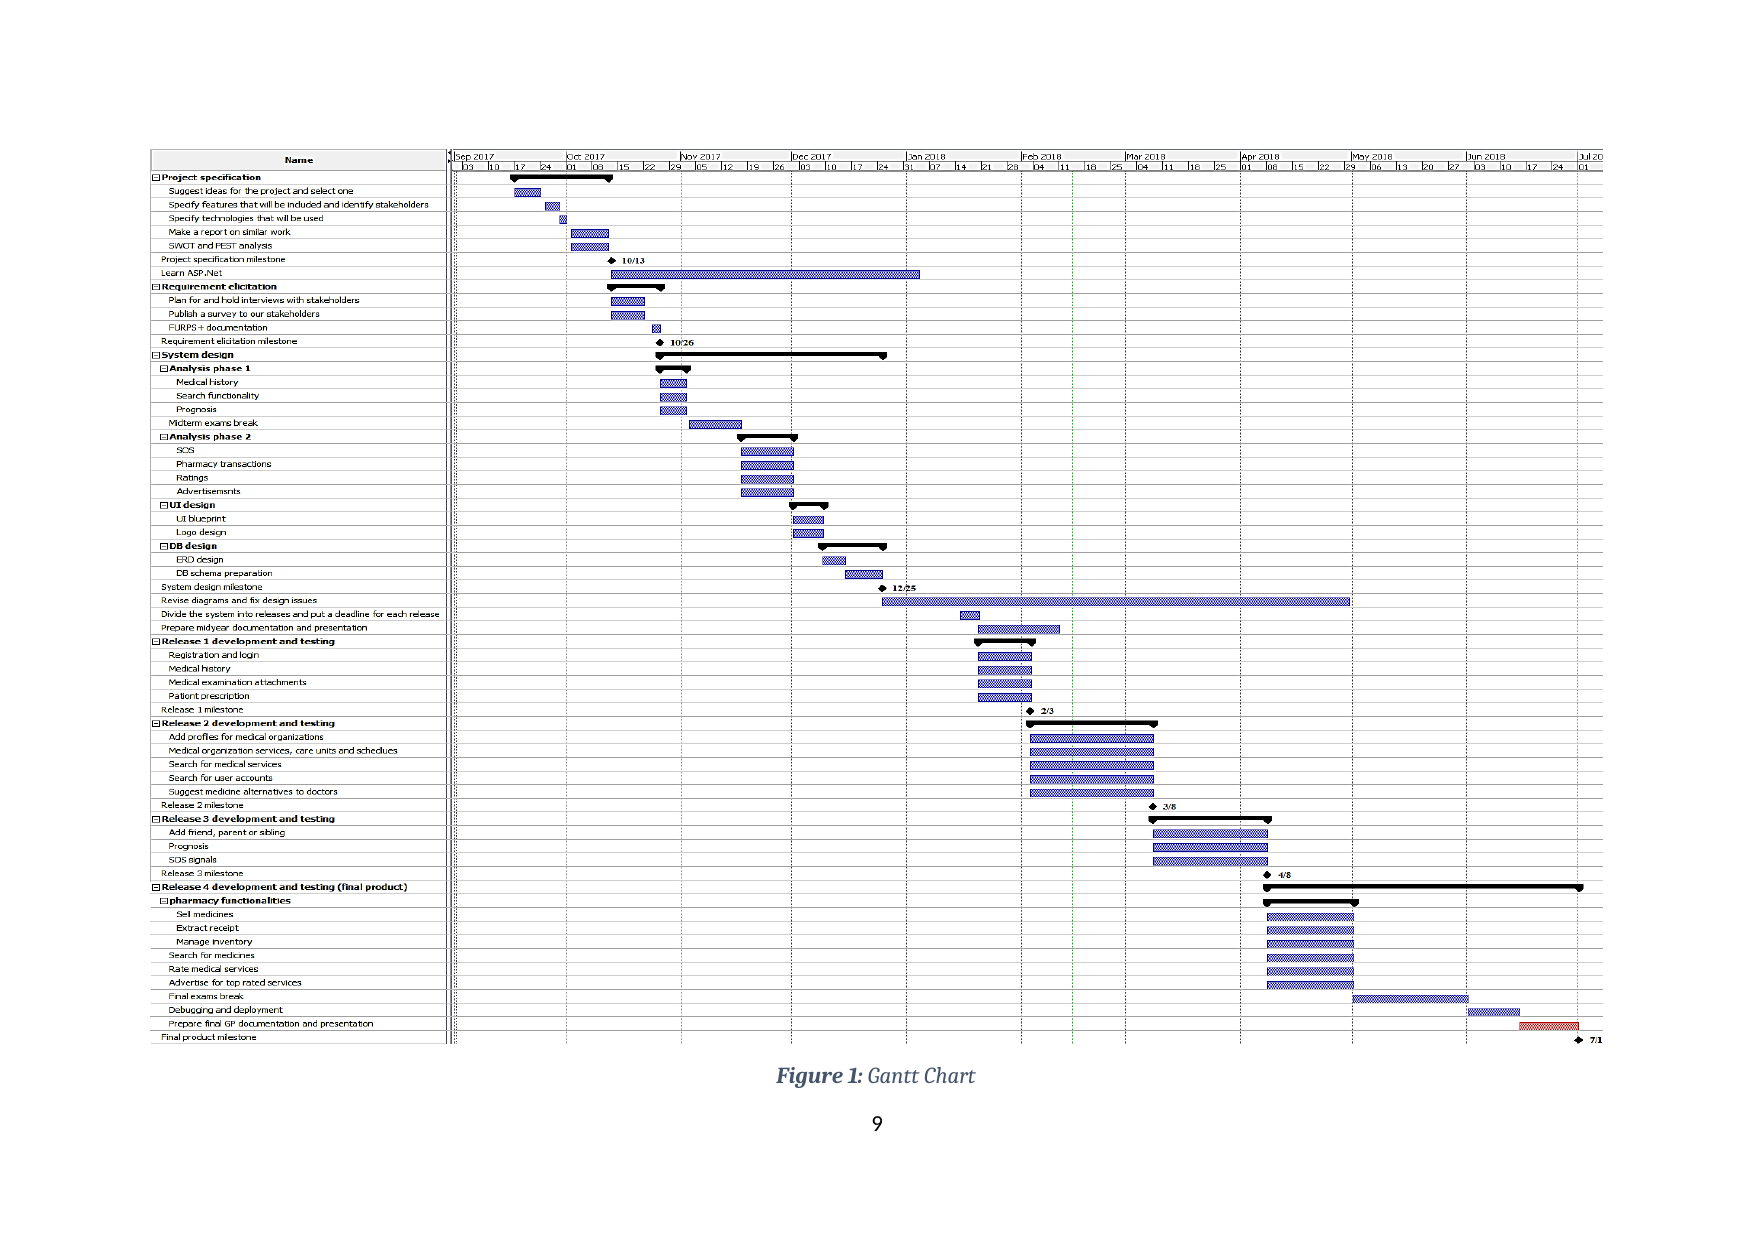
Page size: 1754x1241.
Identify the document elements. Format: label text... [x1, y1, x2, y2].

text Figure 1: Gantt Chart [150, 1063, 1604, 1089]
picture [150, 149, 1603, 1044]
